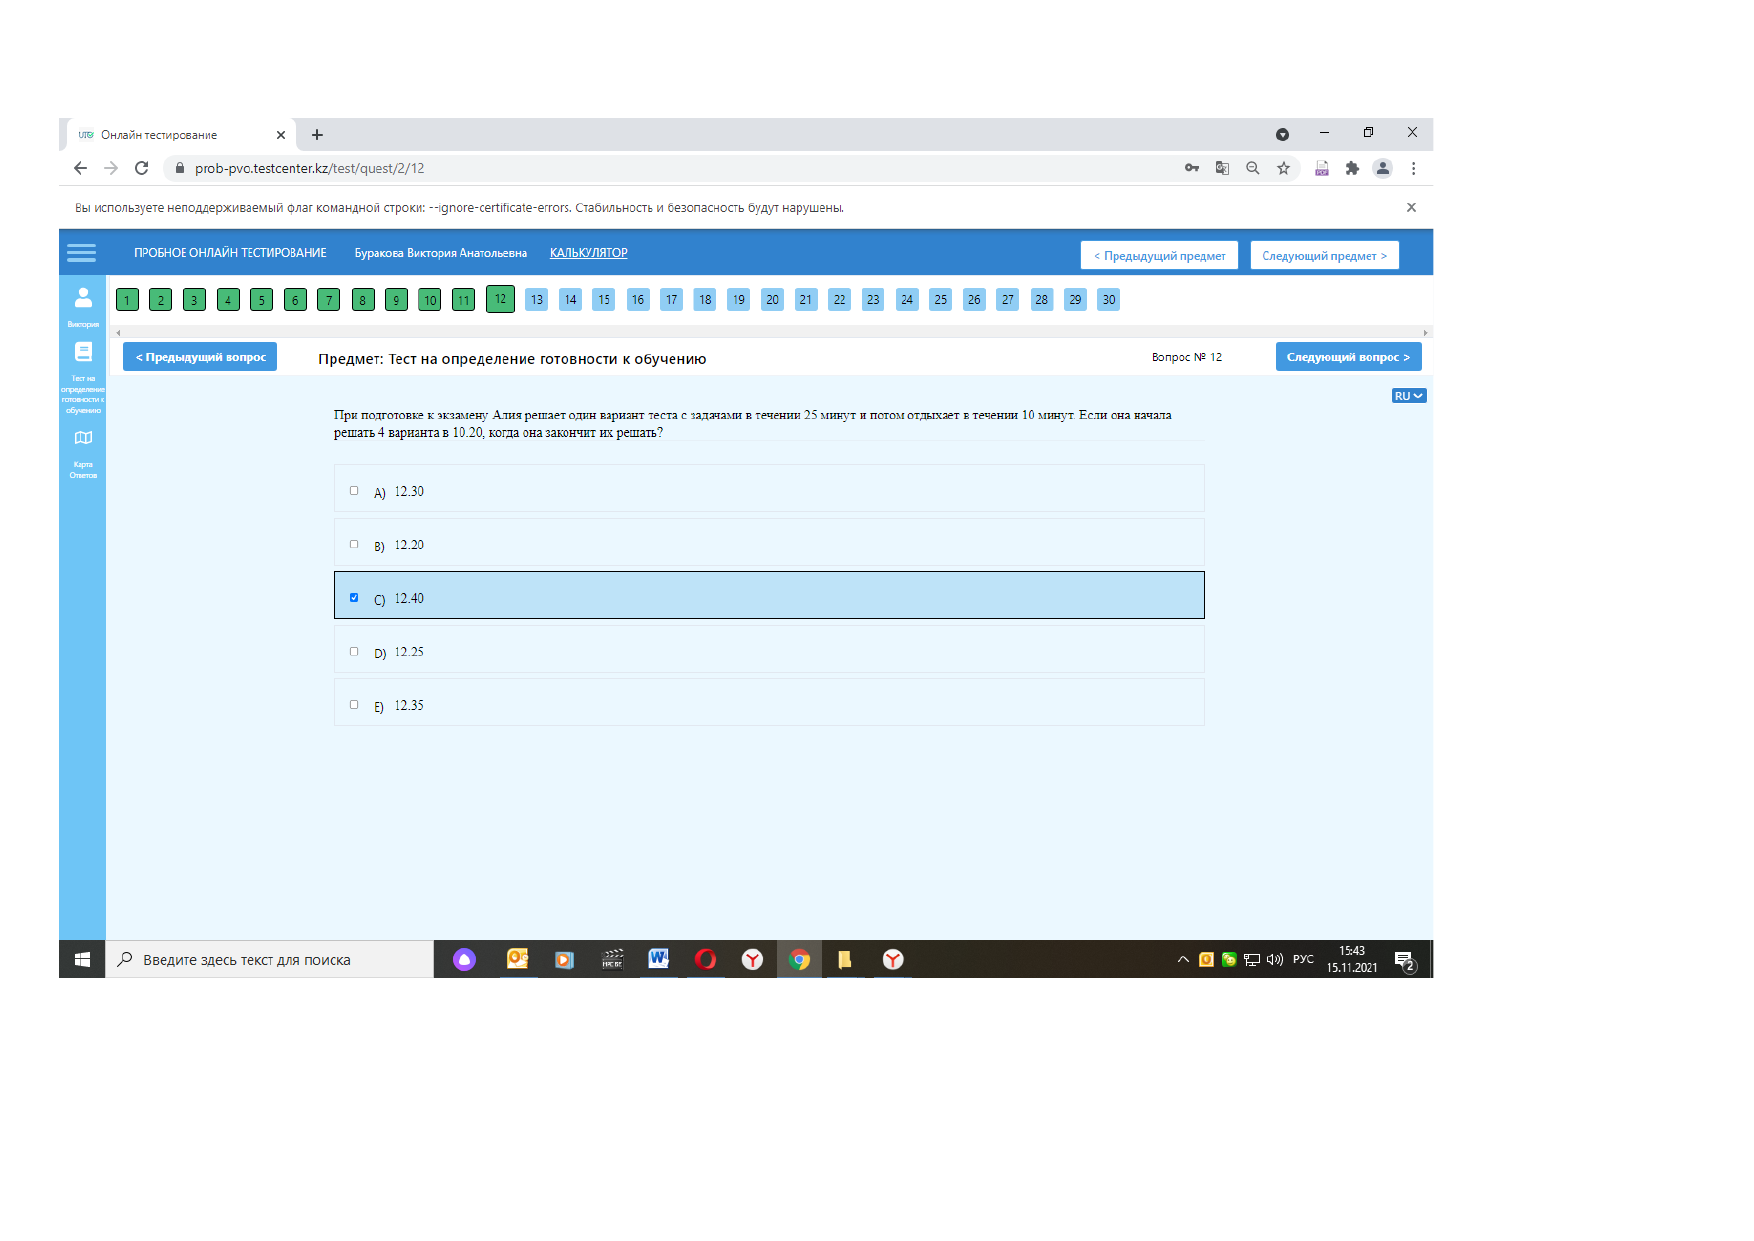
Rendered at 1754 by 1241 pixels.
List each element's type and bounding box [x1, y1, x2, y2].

picture [59, 118, 1434, 978]
